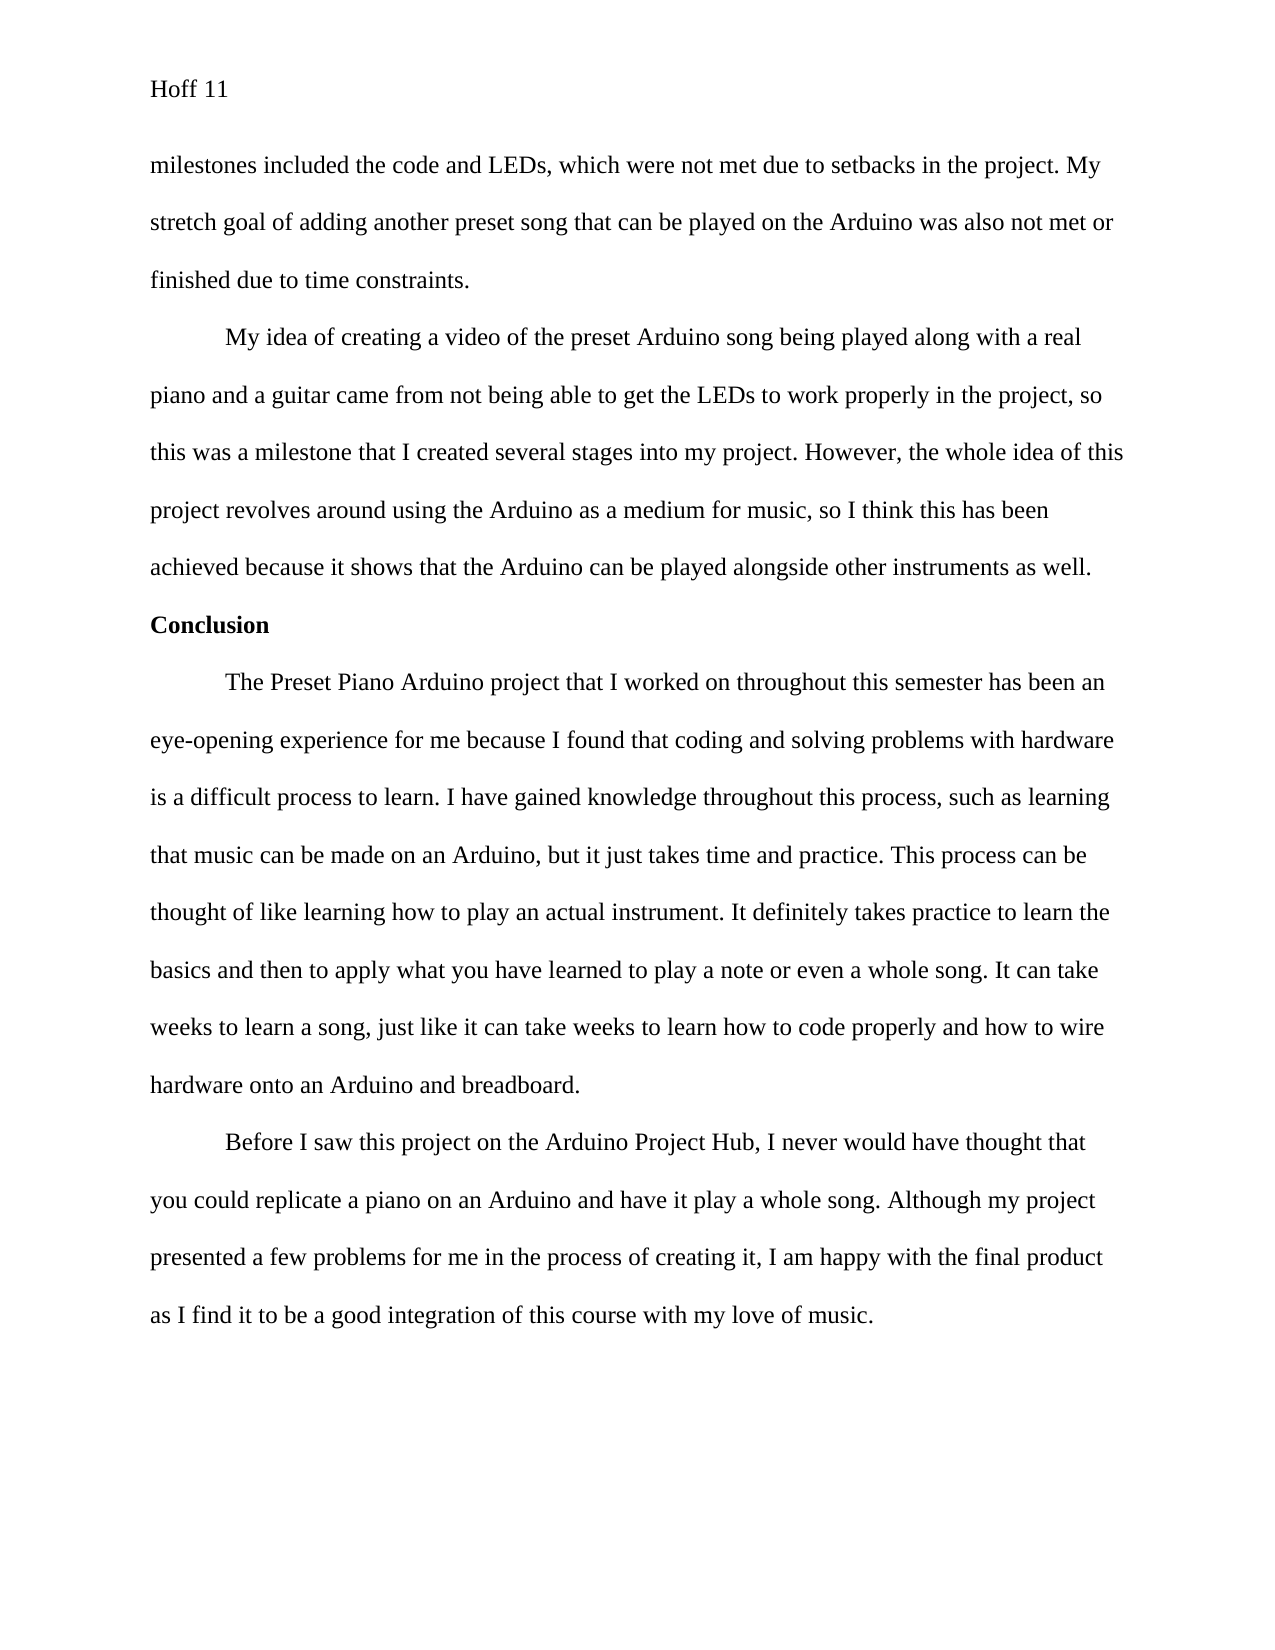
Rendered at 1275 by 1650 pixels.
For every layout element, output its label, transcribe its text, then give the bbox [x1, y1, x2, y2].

text My idea of creating a video of the preset Arduino song being played along with a real piano and a guitar came from not being able to get the LEDs to work properly in the project, so this was a milestone that I created several stages into my project. However, the whole idea of this project revolves around using the Arduino as a medium for music, so I think this has been achieved because it shows that the Arduino can be played alongside other instruments as well. [150, 322, 1125, 581]
text The Preset Piano Arduino project that I worked on throughout this semester has been an eye-opening experience for me because I found that coding and solving problems with hardware is a difficult process to learn. I have gained knowledge throughout this process, such as learning that music can be made on an Arduino, but it just takes time and practice. This process can be thought of like learning how to play an actual instrument. It definitely takes practice to learn the basics and then to apply what you have learned to play a note or even a whole song. It can take weeks to learn a song, just like it can take weeks to learn how to code properly and how to wire hardware onto an Arduino and breadboard. [150, 667, 1125, 1099]
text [150, 150, 1125, 294]
text Conclusion [150, 610, 1125, 639]
text Before I saw this project on the Arduino Project Hub, I never would have thought that you could replicate a piano on an Arduino and have it play a whole song. Although my project presented a few problems for me in the process of creating it, I am happy with the final product as I find it to be a good integration of this course with my love of music. [150, 1127, 1125, 1329]
